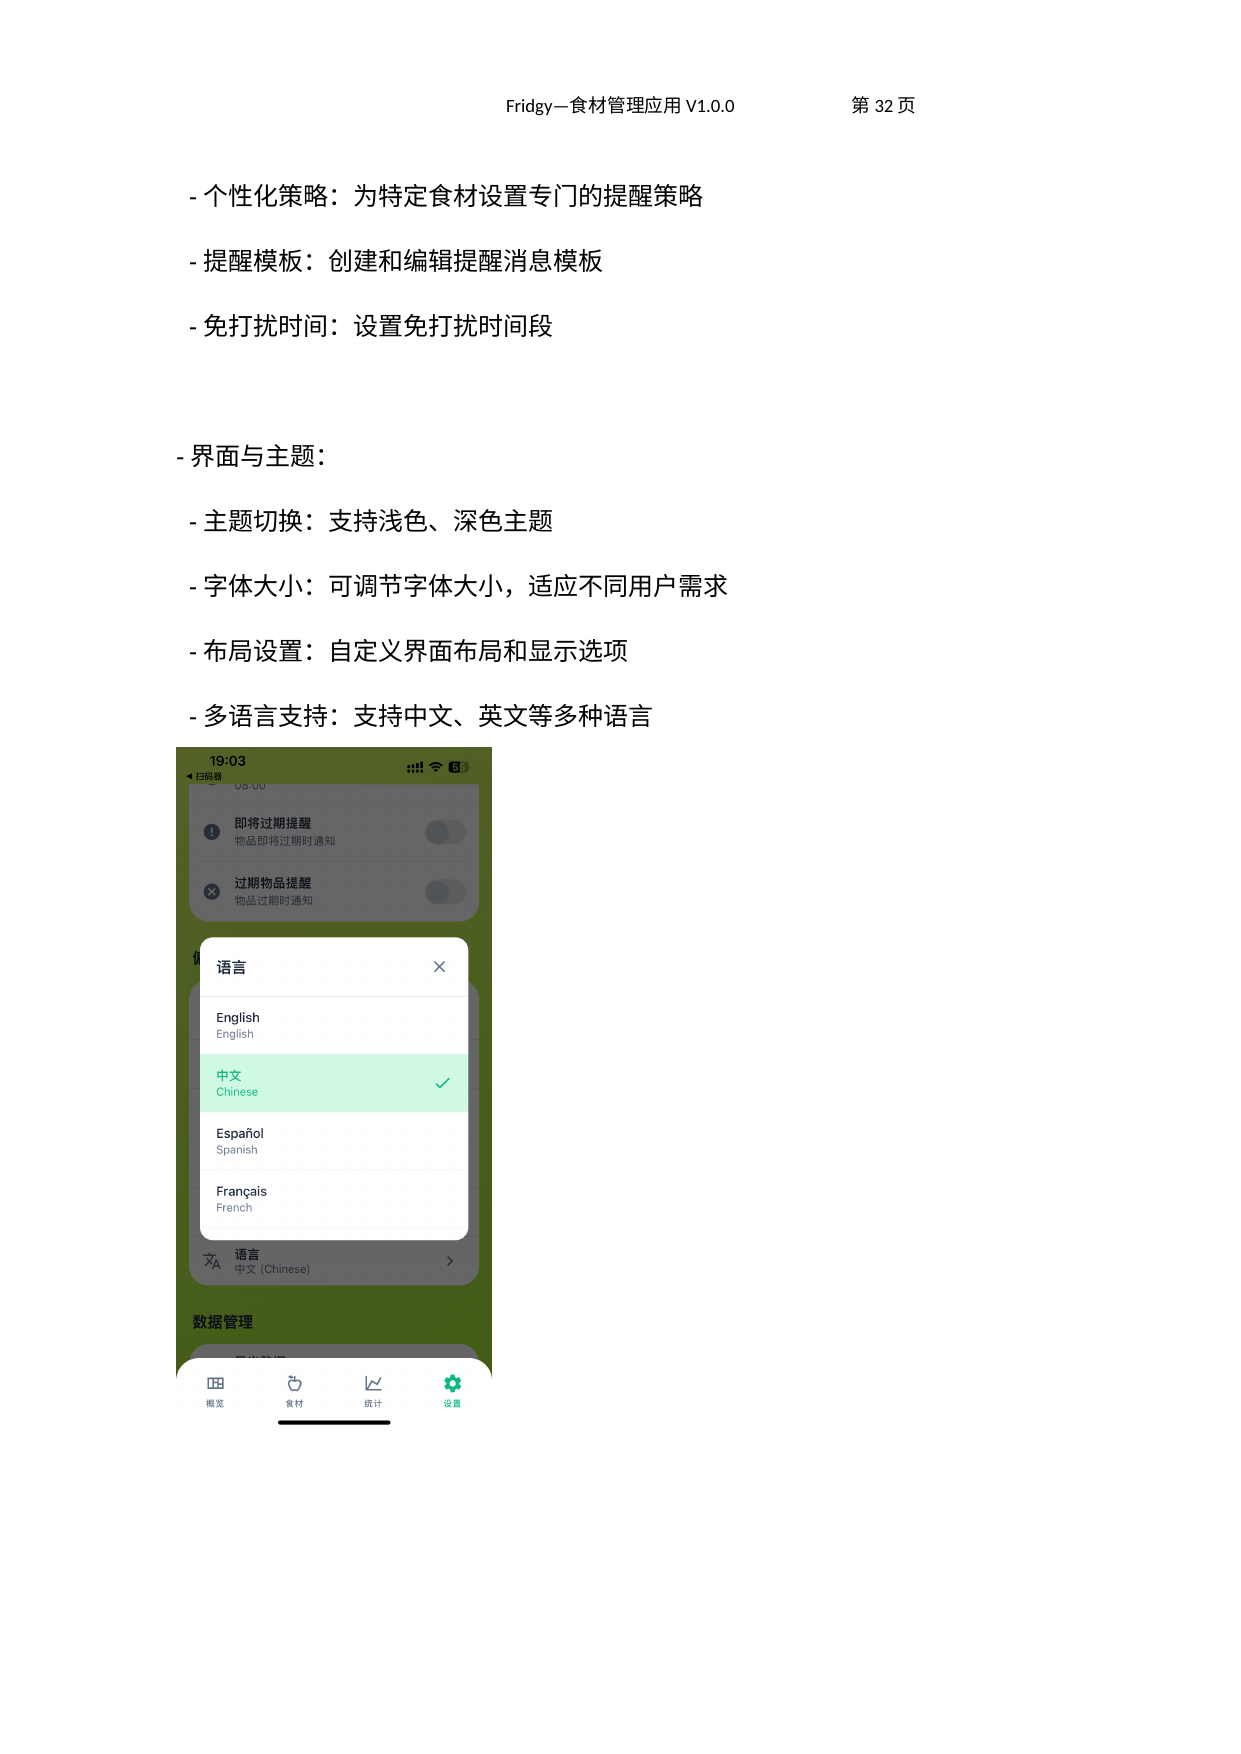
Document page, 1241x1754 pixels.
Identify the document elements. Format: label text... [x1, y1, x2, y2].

list - 字体大小：可调节字体大小，适应不同用户需求 [176, 552, 1152, 617]
list - 提醒模板：创建和编辑提醒消息模板 [176, 227, 1152, 292]
list - 多语言支持：支持中文、英文等多种语言 [176, 682, 1152, 747]
list - 免打扰时间：设置免打扰时间段 [176, 292, 1152, 357]
list - 界面与主题： [176, 422, 1152, 487]
list - 个性化策略：为特定食材设置专门的提醒策略 [176, 162, 1152, 227]
picture [176, 747, 492, 1431]
list - 主题切换：支持浅色、深色主题 [176, 487, 1152, 552]
list - 布局设置：自定义界面布局和显示选项 [176, 617, 1152, 682]
